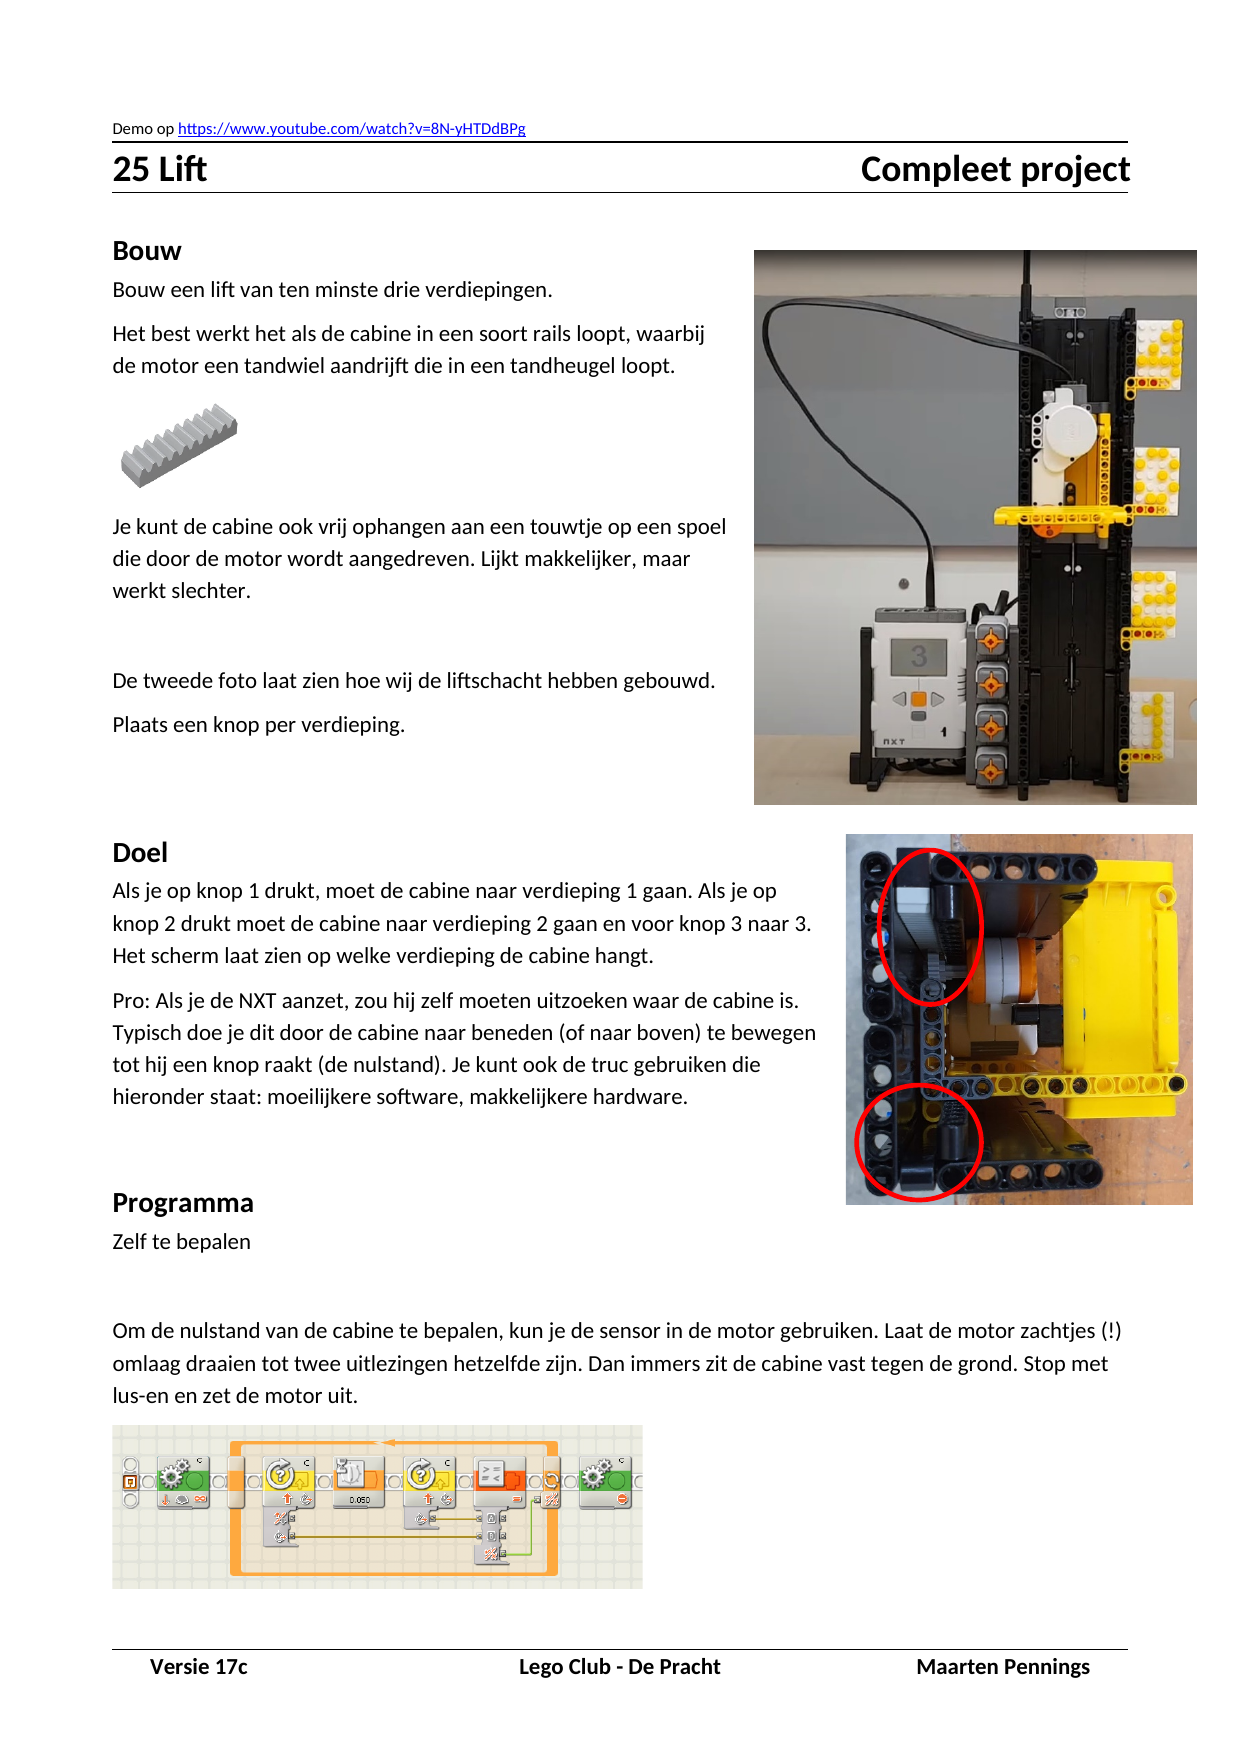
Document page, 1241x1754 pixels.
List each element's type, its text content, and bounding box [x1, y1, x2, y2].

text Programma [112, 1184, 1128, 1220]
picture [112, 1425, 643, 1589]
text Plaats een knop per verdieping. [112, 711, 732, 738]
text Doel [112, 834, 845, 869]
picture [845, 834, 1193, 1205]
picture [112, 396, 248, 496]
text Het best werkt het als de cabine in een soort rails loopt, waarbij de motor een tandwiel aandrijft die in een tandheugel loopt. [112, 319, 732, 379]
text Pro: Als je de NXT aanzet, zou hij zelf moeten uitzoeken waar de cabine is. Typisch doe je dit door de cabine naar beneden (of naar boven) te bewegen tot hij een knop raakt (de nulstand). Je kunt ook de truc gebruiken die hieronder staat: moeilijkere software, makkelijkere hardware. [112, 986, 845, 1110]
picture [754, 250, 1197, 805]
text Je kunt de cabine ook vrij ophangen aan een touwtje op een spoel die door de motor wordt aangedreven. Lijkt makkelijker, maar werkt slechter. [112, 512, 732, 604]
text De tweede foto laat zien hoe wij de liftschacht hebben gebouwd. [112, 666, 732, 694]
text Bouw [112, 232, 732, 267]
text Zelf te bepalen [112, 1227, 1128, 1255]
text Als je op knop 1 drukt, moet de cabine naar verdieping 1 gaan. Als je op knop 2 drukt moet de cabine naar verdieping 2 gaan en voor knop 3 naar 3. Het scherm laat zien op welke verdieping de cabine hangt. [112, 877, 845, 969]
text 25 Lift Compleet project [112, 143, 1128, 192]
text Demo op https://www.youtube.com/watch?v=8N-yHTDdBPg [112, 118, 1128, 138]
text Om de nulstand van de cabine te bepalen, kun je de sensor in de motor gebruiken. Laat de motor zachtjes (!) omlaag draaien tot twee uitlezingen hetzelfde zijn. Dan immers zit de cabine vast tegen de grond. Stop met lus-en en zet de motor uit. [112, 1317, 1128, 1409]
text Bouw een lift van ten minste drie verdiepingen. [112, 275, 732, 303]
